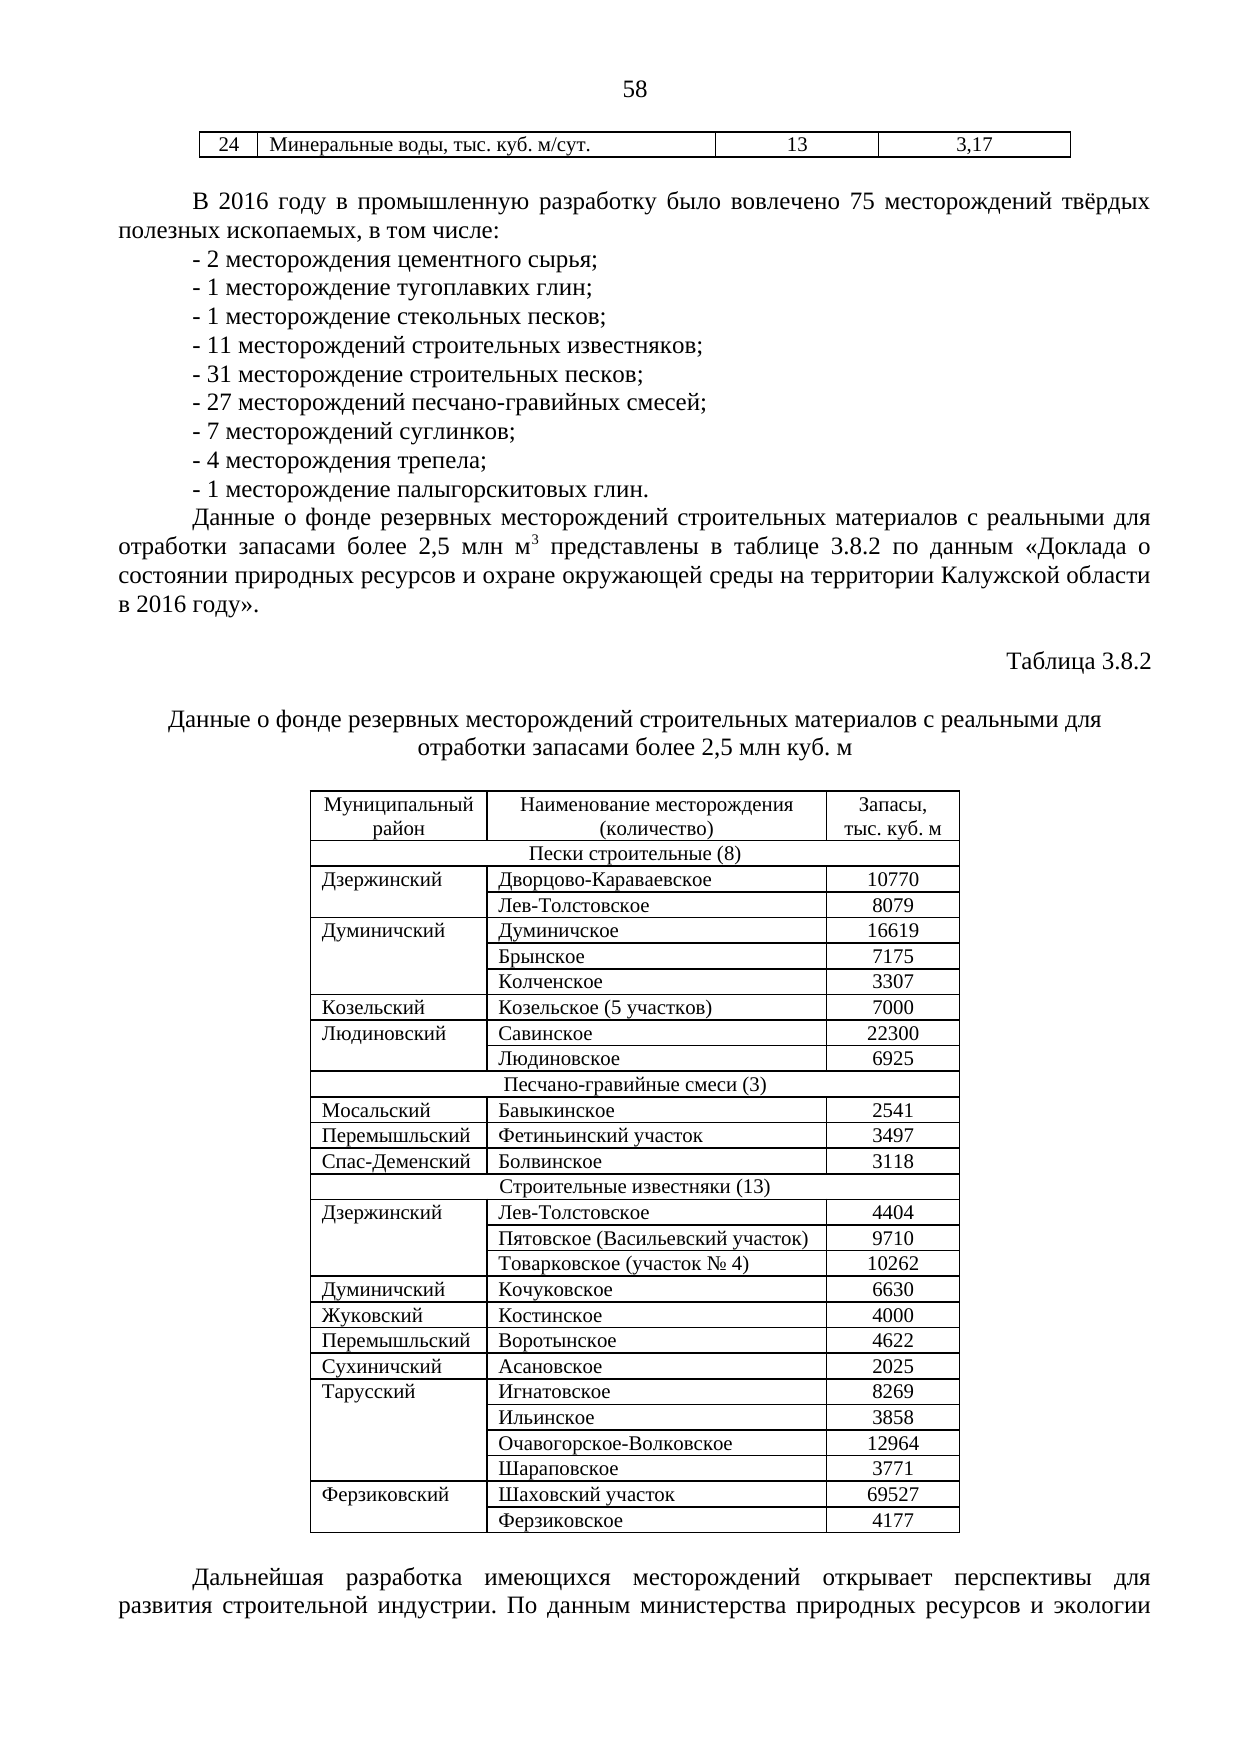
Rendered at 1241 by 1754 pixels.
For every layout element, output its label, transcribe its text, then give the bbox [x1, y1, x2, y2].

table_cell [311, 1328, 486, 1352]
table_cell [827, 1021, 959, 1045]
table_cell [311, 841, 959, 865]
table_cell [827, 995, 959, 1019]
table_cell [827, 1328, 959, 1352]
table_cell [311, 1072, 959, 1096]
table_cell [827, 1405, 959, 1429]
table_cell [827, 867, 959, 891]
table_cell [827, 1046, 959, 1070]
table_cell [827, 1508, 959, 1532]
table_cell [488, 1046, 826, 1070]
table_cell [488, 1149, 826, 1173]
text - 4 месторождения трепела; [118, 445, 1152, 474]
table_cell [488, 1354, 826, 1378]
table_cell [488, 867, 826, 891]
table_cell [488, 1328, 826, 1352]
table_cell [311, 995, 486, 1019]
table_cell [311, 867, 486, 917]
text - 7 месторождений суглинков; [118, 416, 1152, 445]
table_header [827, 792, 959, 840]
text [118, 1562, 1152, 1619]
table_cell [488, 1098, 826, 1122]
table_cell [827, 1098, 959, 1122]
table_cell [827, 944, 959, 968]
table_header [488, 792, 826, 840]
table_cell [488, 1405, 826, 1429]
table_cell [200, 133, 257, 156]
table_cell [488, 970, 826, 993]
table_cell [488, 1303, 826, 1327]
text В 2016 году в промышленную разработку было вовлечено 75 месторождений твёрдых полезных ископаемых, в том числе: [118, 186, 1152, 244]
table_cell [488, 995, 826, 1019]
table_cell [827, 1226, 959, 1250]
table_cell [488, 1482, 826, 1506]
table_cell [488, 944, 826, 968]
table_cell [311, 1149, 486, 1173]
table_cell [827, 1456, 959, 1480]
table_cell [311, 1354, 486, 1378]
text - 11 месторождений строительных известняков; [118, 330, 1152, 359]
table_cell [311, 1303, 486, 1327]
text Таблица 3.8.2 [118, 646, 1152, 675]
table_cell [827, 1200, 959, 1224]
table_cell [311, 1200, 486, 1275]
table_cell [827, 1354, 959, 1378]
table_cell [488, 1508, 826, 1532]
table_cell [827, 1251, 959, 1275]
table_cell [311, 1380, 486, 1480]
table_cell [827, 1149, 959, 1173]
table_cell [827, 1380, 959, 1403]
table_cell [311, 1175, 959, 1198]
text Данные о фонде резервных месторождений строительных материалов с реальными для отработки запасами более 2,5 млн м3 представлены в таблице 3.8.2 по данным «Доклада о состоянии природных ресурсов и охране окружающей среды на территории Калужской области в 2016 году». [118, 502, 1152, 617]
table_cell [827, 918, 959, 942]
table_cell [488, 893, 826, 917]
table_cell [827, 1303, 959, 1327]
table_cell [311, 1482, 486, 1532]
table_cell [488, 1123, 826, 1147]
text - 2 месторождения цементного сырья; [118, 244, 1152, 272]
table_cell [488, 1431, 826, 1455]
text - 31 месторождение строительных песков; [118, 359, 1152, 387]
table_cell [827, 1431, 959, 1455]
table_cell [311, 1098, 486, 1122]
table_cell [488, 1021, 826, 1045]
text - 1 месторождение палыгорскитовых глин. [118, 474, 1152, 502]
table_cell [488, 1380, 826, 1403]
text - 1 месторождение тугоплавких глин; [118, 272, 1152, 301]
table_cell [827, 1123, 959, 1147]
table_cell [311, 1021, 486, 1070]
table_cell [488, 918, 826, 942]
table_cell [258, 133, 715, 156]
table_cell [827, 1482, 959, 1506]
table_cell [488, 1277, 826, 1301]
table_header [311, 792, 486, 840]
text - 27 месторождений песчано-гравийных смесей; [118, 387, 1152, 416]
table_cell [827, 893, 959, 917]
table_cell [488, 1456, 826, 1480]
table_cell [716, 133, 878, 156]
text - 1 месторождение стекольных песков; [118, 301, 1152, 330]
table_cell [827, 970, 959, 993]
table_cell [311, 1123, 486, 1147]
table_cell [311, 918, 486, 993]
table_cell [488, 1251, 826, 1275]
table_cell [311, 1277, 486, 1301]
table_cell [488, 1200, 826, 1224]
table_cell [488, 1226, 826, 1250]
text Данные о фонде резервных месторождений строительных материалов с реальными для отработки запасами более 2,5 млн куб. м [118, 704, 1152, 761]
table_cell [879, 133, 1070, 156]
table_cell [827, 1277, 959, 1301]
